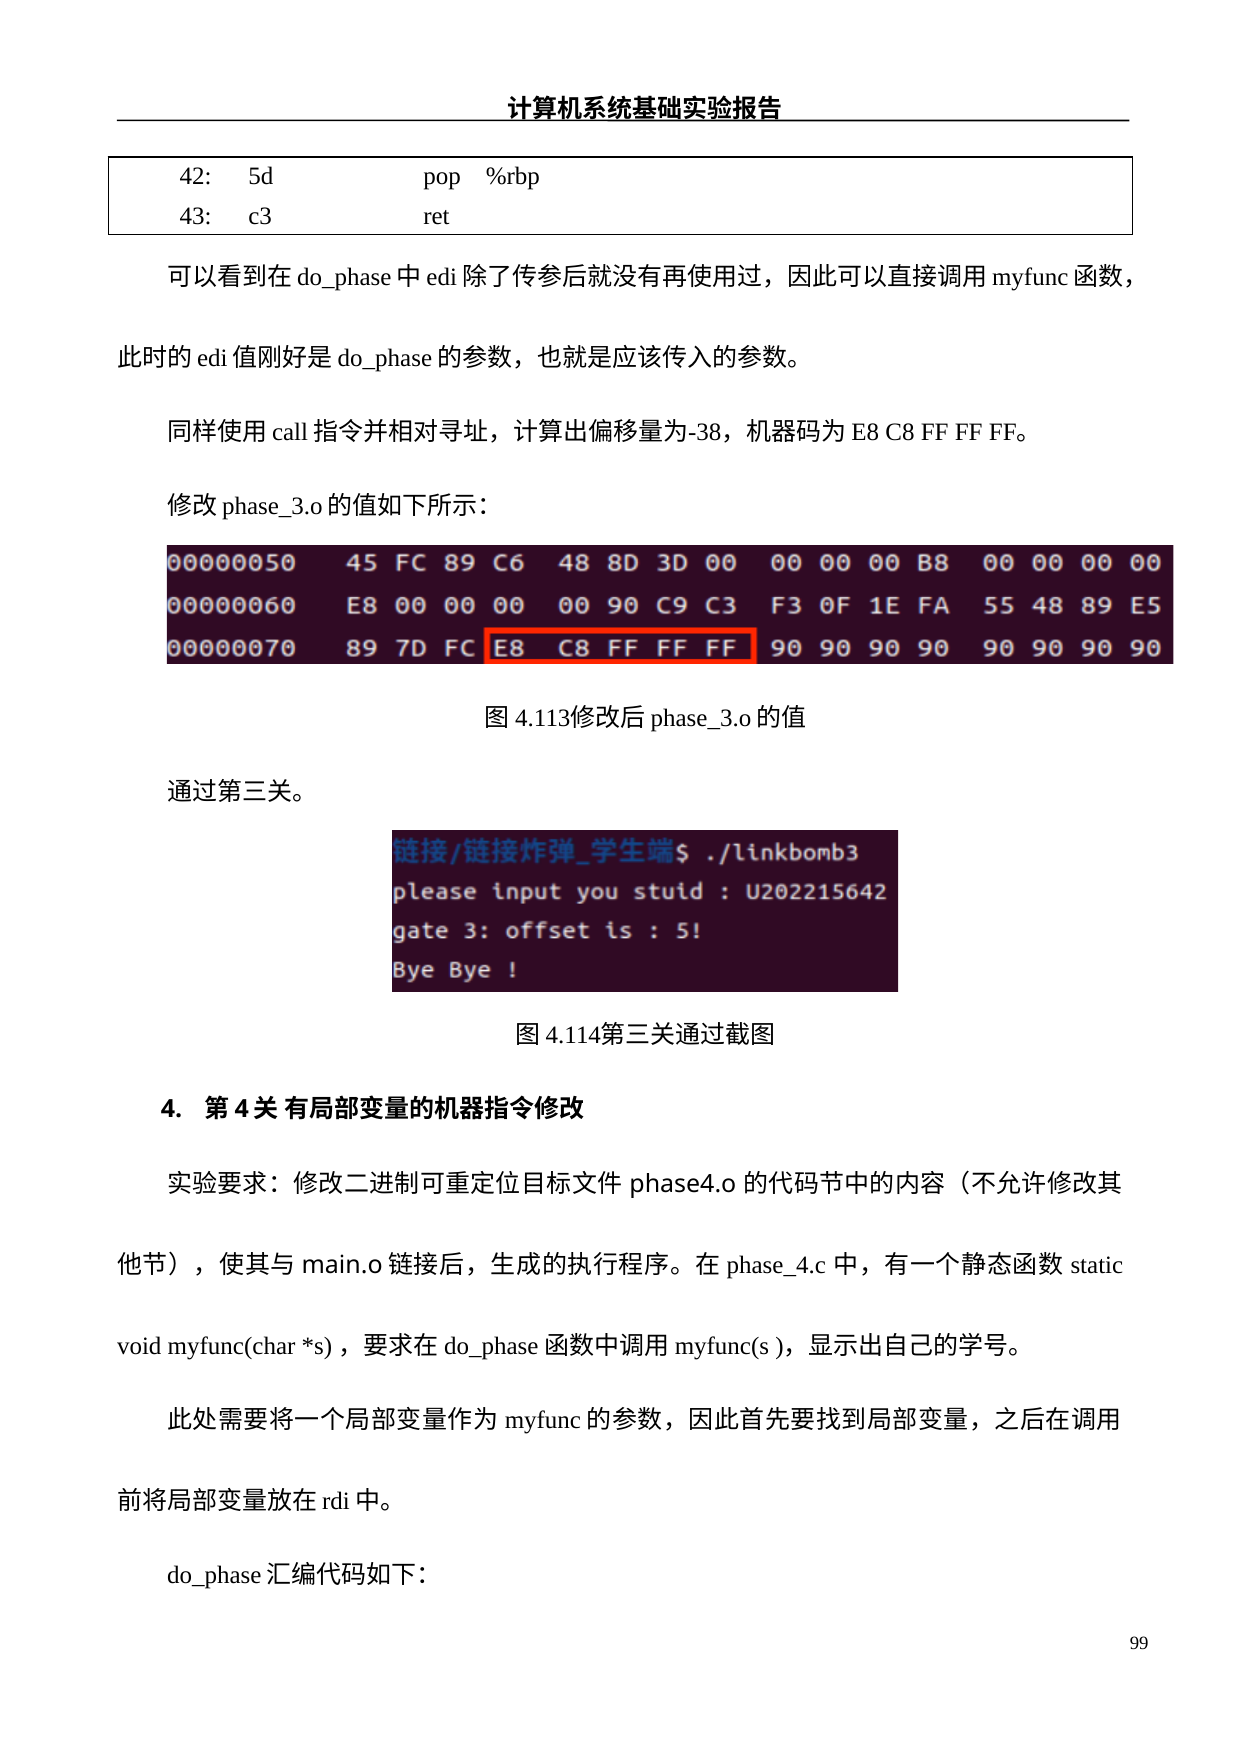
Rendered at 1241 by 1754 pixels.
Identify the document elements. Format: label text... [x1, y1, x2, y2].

text 43: c3 ret [109, 196, 1132, 234]
text 修改phase_3.o的值如下所示： [117, 471, 1123, 536]
text 42: 5d pop %rbp [109, 158, 1132, 192]
picture [392, 830, 899, 992]
text 同样使用call指令并相对寻址，计算出偏移量为-38，机器码为E8 C8 FF FF FF。 [117, 397, 1123, 462]
picture [166, 545, 1174, 664]
text 此处需要将一个局部变量作为myfunc的参数，因此首先要找到局部变量，之后在调用前将局部变量放在rdi中。 [117, 1385, 1123, 1531]
list 第4关 有局部变量的机器指令修改 [161, 1074, 1123, 1139]
text do_phase汇编代码如下： [117, 1541, 1123, 1606]
text 可以看到在do_phase中edi除了传参后就没有再使用过，因此可以直接调用myfunc函数，此时的edi值刚好是do_phase的参数，也就是应该传入的参数。 [117, 242, 1123, 388]
text 通过第三关。 [117, 757, 1123, 822]
text 实验要求：修改二进制可重定位目标文件 phase4.o 的代码节中的内容（不允许修改其他节），使其与main.o链接后，生成的执行程序。在phase_4.c 中，有一个静态函数 static void myfunc(char *s) ，要求在 do_phase 函数中调用myfunc(s )，显示出自己的学号。 [117, 1149, 1123, 1376]
